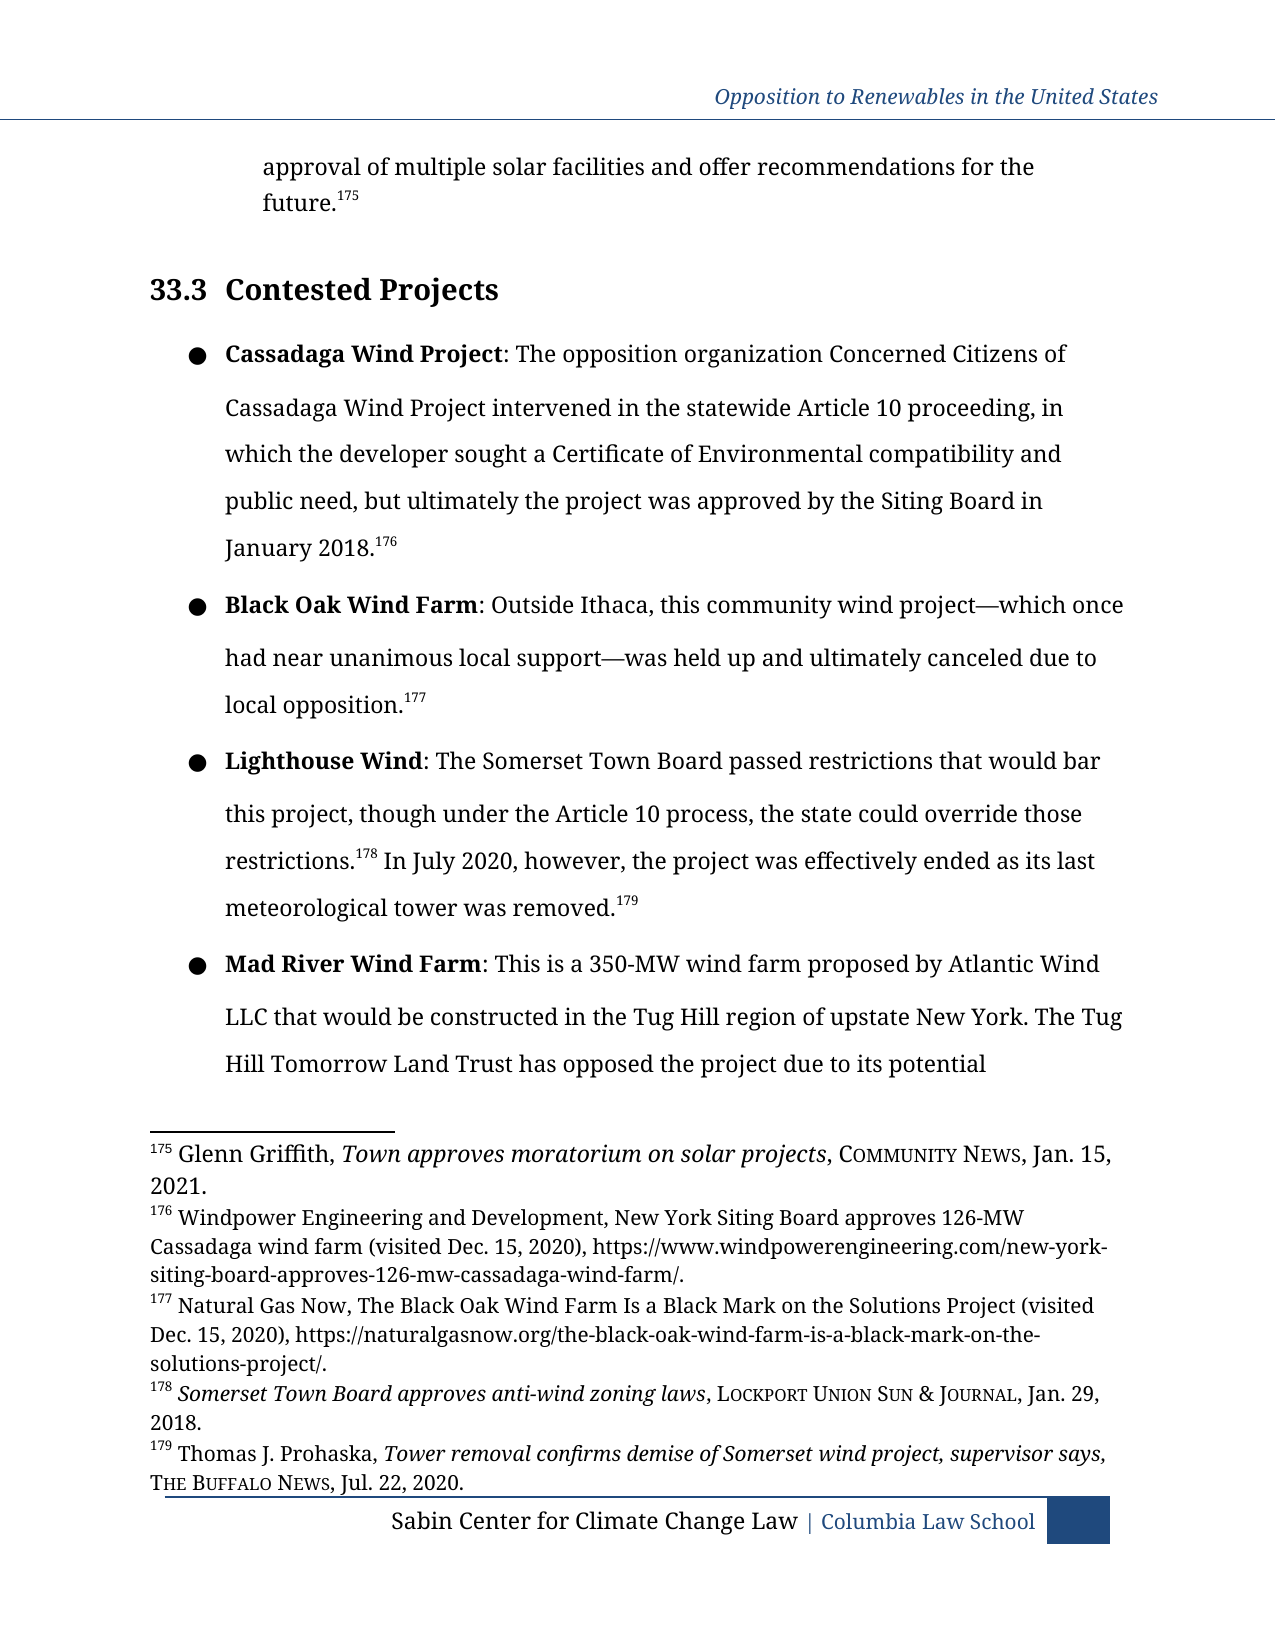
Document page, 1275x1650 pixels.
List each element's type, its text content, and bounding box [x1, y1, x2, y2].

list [225, 151, 1125, 218]
list Mad River Wind Farm: This is a 350-MW wind farm proposed by Atlantic Wind LLC that would be constructed in the Tug Hill region of upstate New York. The Tug Hill Tomorrow Land Trust has opposed the project due to its potential environmental and ecological impacts. Some residents of Worth, the town where the project is set to be constructed, are angry at their town board for passing a law severely restricting wind farm construction, which they say was passed in secret, and which town board members claim to “not remember passing.” [187, 939, 1125, 1079]
list Lighthouse Wind: The Somerset Town Board passed restrictions that would bar this project, though under the Article 10 process, the state could override those restrictions. In July 2020, however, the project was effectively ended as its last meteorological tower was removed. [187, 735, 1125, 923]
list Cassadaga Wind Project: The opposition organization Concerned Citizens of Cassadaga Wind Project intervened in the statewide Article 10 proceeding, in which the developer sought a Certificate of Environmental compatibility and public need, but ultimately the project was approved by the Siting Board in January 2018. [187, 329, 1125, 563]
list Black Oak Wind Farm: Outside Ithaca, this community wind project—which once had near unanimous local support—was held up and ultimately canceled due to local opposition. [187, 579, 1125, 720]
subtitle Contested Projects [150, 269, 1125, 309]
